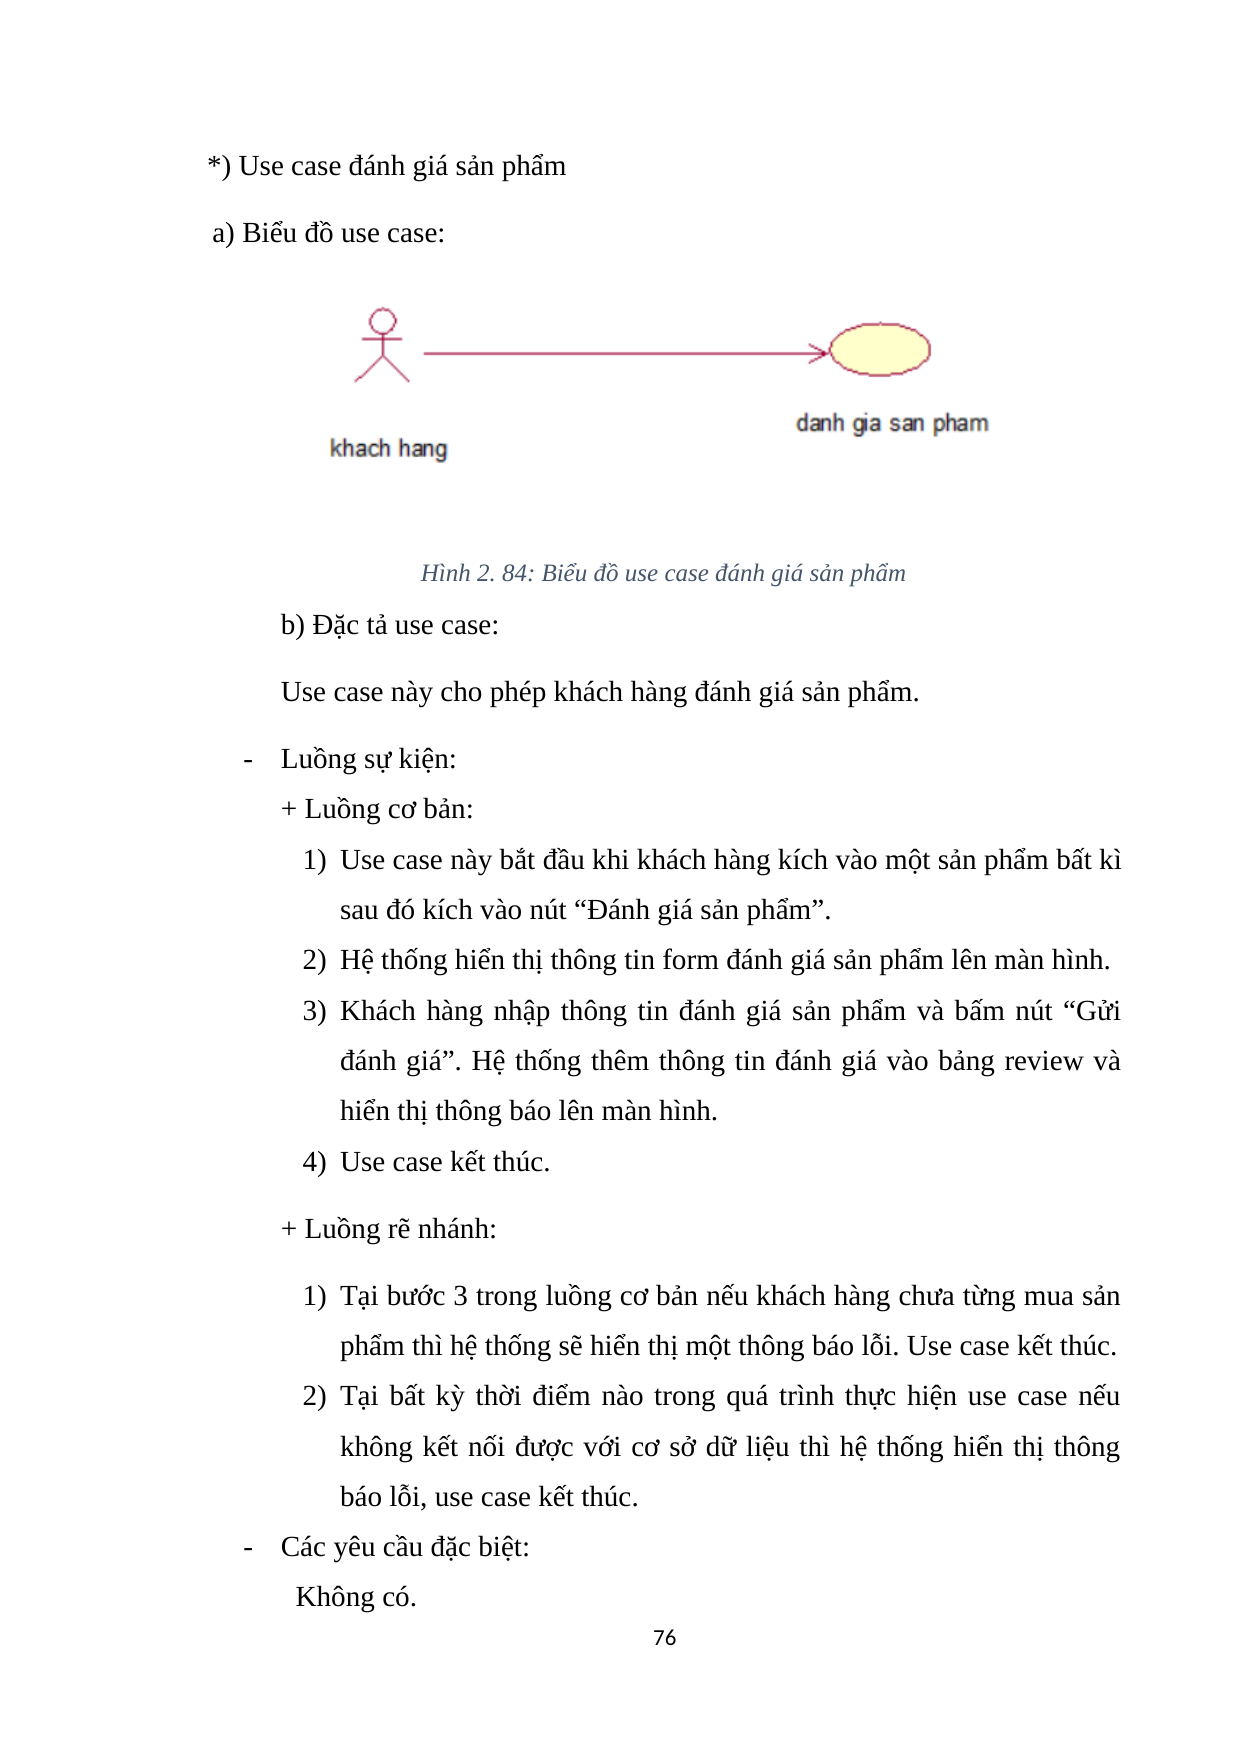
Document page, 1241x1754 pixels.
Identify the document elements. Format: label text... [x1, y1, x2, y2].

list Khách hàng nhập thông tin đánh giá sản phẩm và bấm nút “Gửi đánh giá”. Hệ thống thêm thông tin đánh giá vào bảng review và hiển thị thông báo lên màn hình. [302, 993, 1122, 1127]
list + Luồng cơ bản: [281, 792, 1122, 825]
picture [318, 281, 1011, 527]
list Use case kết thúc. [302, 1144, 1122, 1177]
list Tại bước 3 trong luồng cơ bản nếu khách hàng chưa từng mua sản phẩm thì hệ thống sẽ hiển thị một thông báo lỗi. Use case kết thúc. [302, 1278, 1122, 1362]
text b) Đặc tả use case: [281, 607, 1122, 641]
text *) Use case đánh giá sản phẩm [207, 148, 1122, 181]
list Các yêu cầu đặc biệt: [243, 1529, 1122, 1563]
list Hệ thống hiển thị thông tin form đánh giá sản phẩm lên màn hình. [302, 942, 1122, 976]
list Luồng sự kiện: [243, 741, 1122, 775]
list Use case này bắt đầu khi khách hàng kích vào một sản phẩm bất kì sau đó kích vào nút “Đánh giá sản phẩm”. [302, 842, 1122, 926]
list Tại bất kỳ thời điểm nào trong quá trình thực hiện use case nếu không kết nối được với cơ sở dữ liệu thì hệ thống hiển thị thông báo lỗi, use case kết thúc. [302, 1378, 1122, 1512]
list Không có. [295, 1579, 1122, 1613]
text + Luồng rẽ nhánh: [281, 1211, 1122, 1244]
text a) Biểu đồ use case: [207, 215, 1122, 248]
text Hình 2. 84: Biểu đồ use case đánh giá sản phẩm [207, 558, 1122, 586]
text Use case này cho phép khách hàng đánh giá sản phẩm. [281, 674, 1122, 708]
